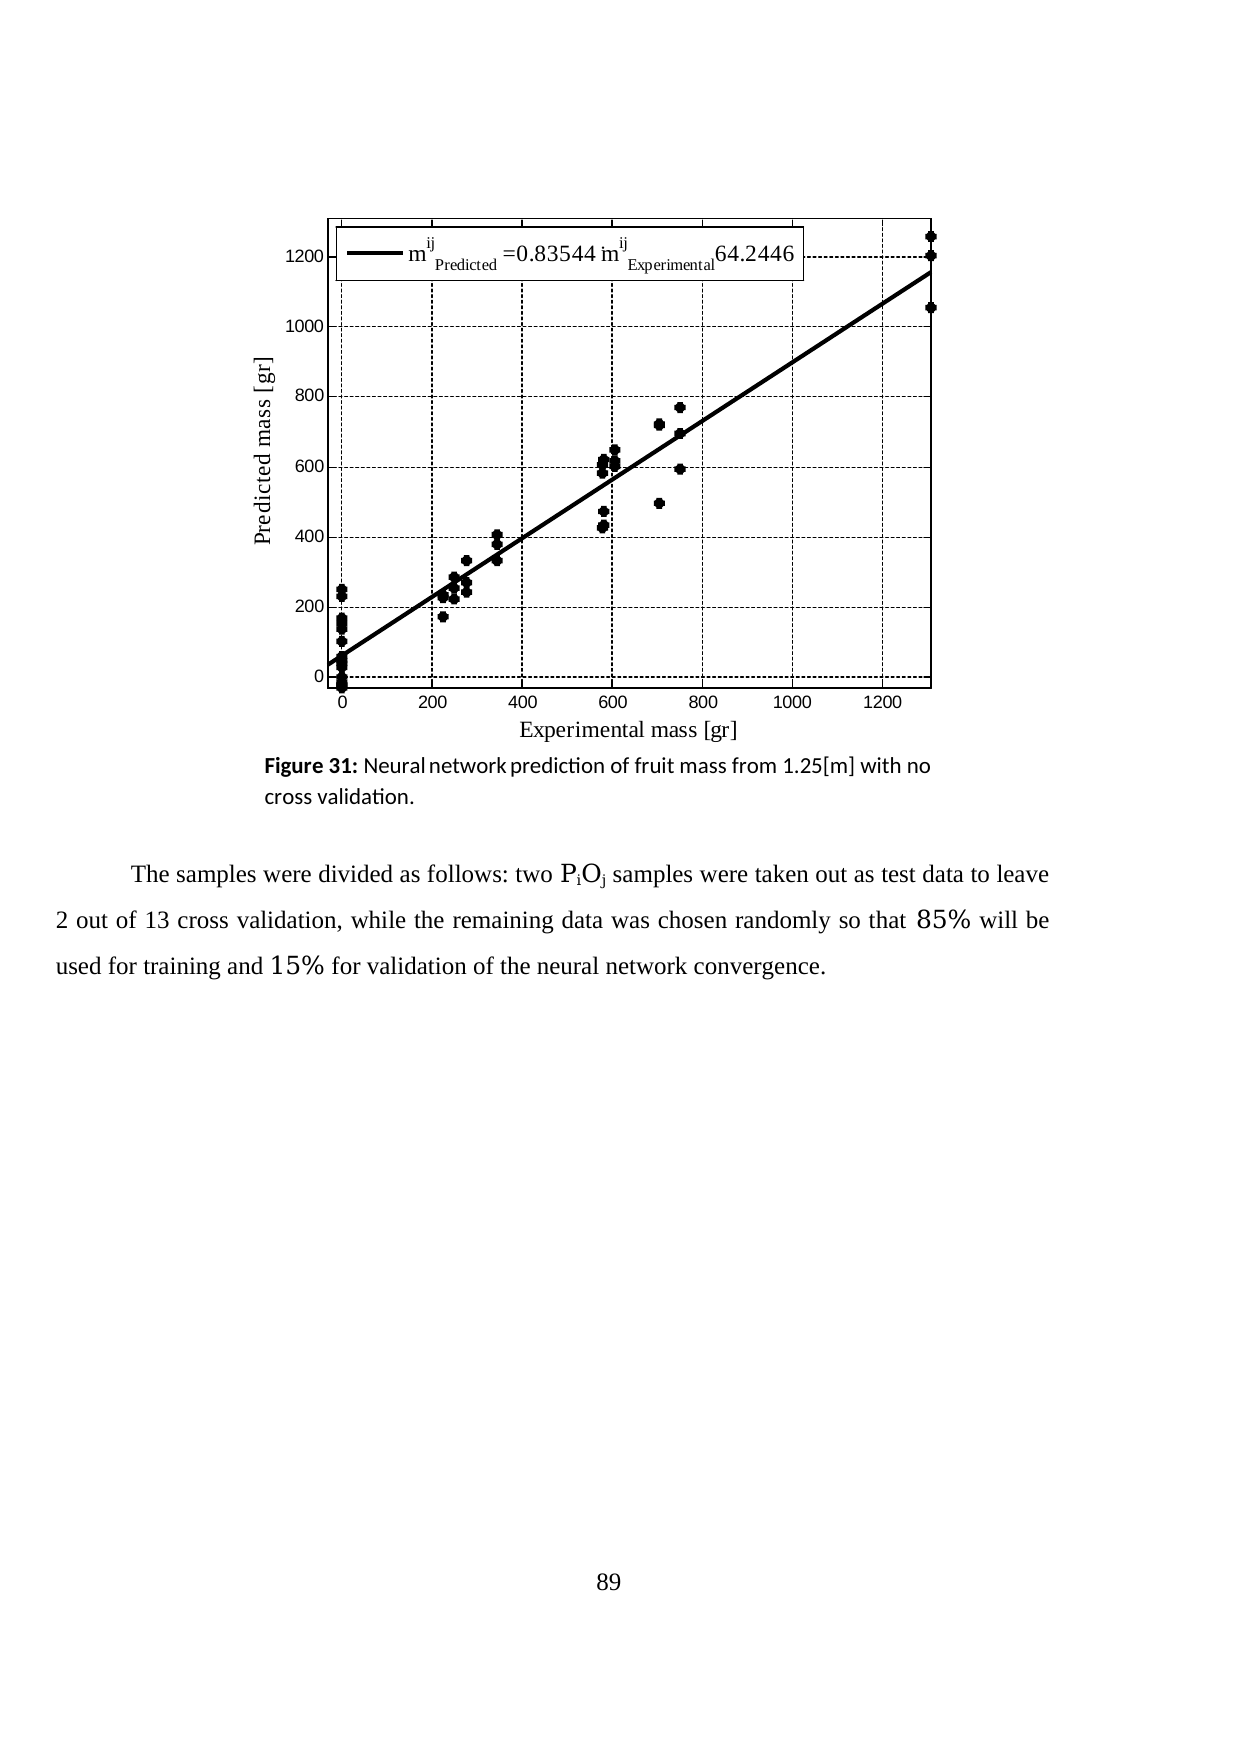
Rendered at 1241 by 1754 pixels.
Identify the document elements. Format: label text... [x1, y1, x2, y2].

text The samples were divided as follows: two PiOj samples were taken out as test data to leave 2 out of 13 cross validation, while the remaining data was chosen randomly so that 85% will be used for training and 15% for validation of the neural network convergence. [56, 149, 1049, 980]
table_header [44, 149, 974, 842]
